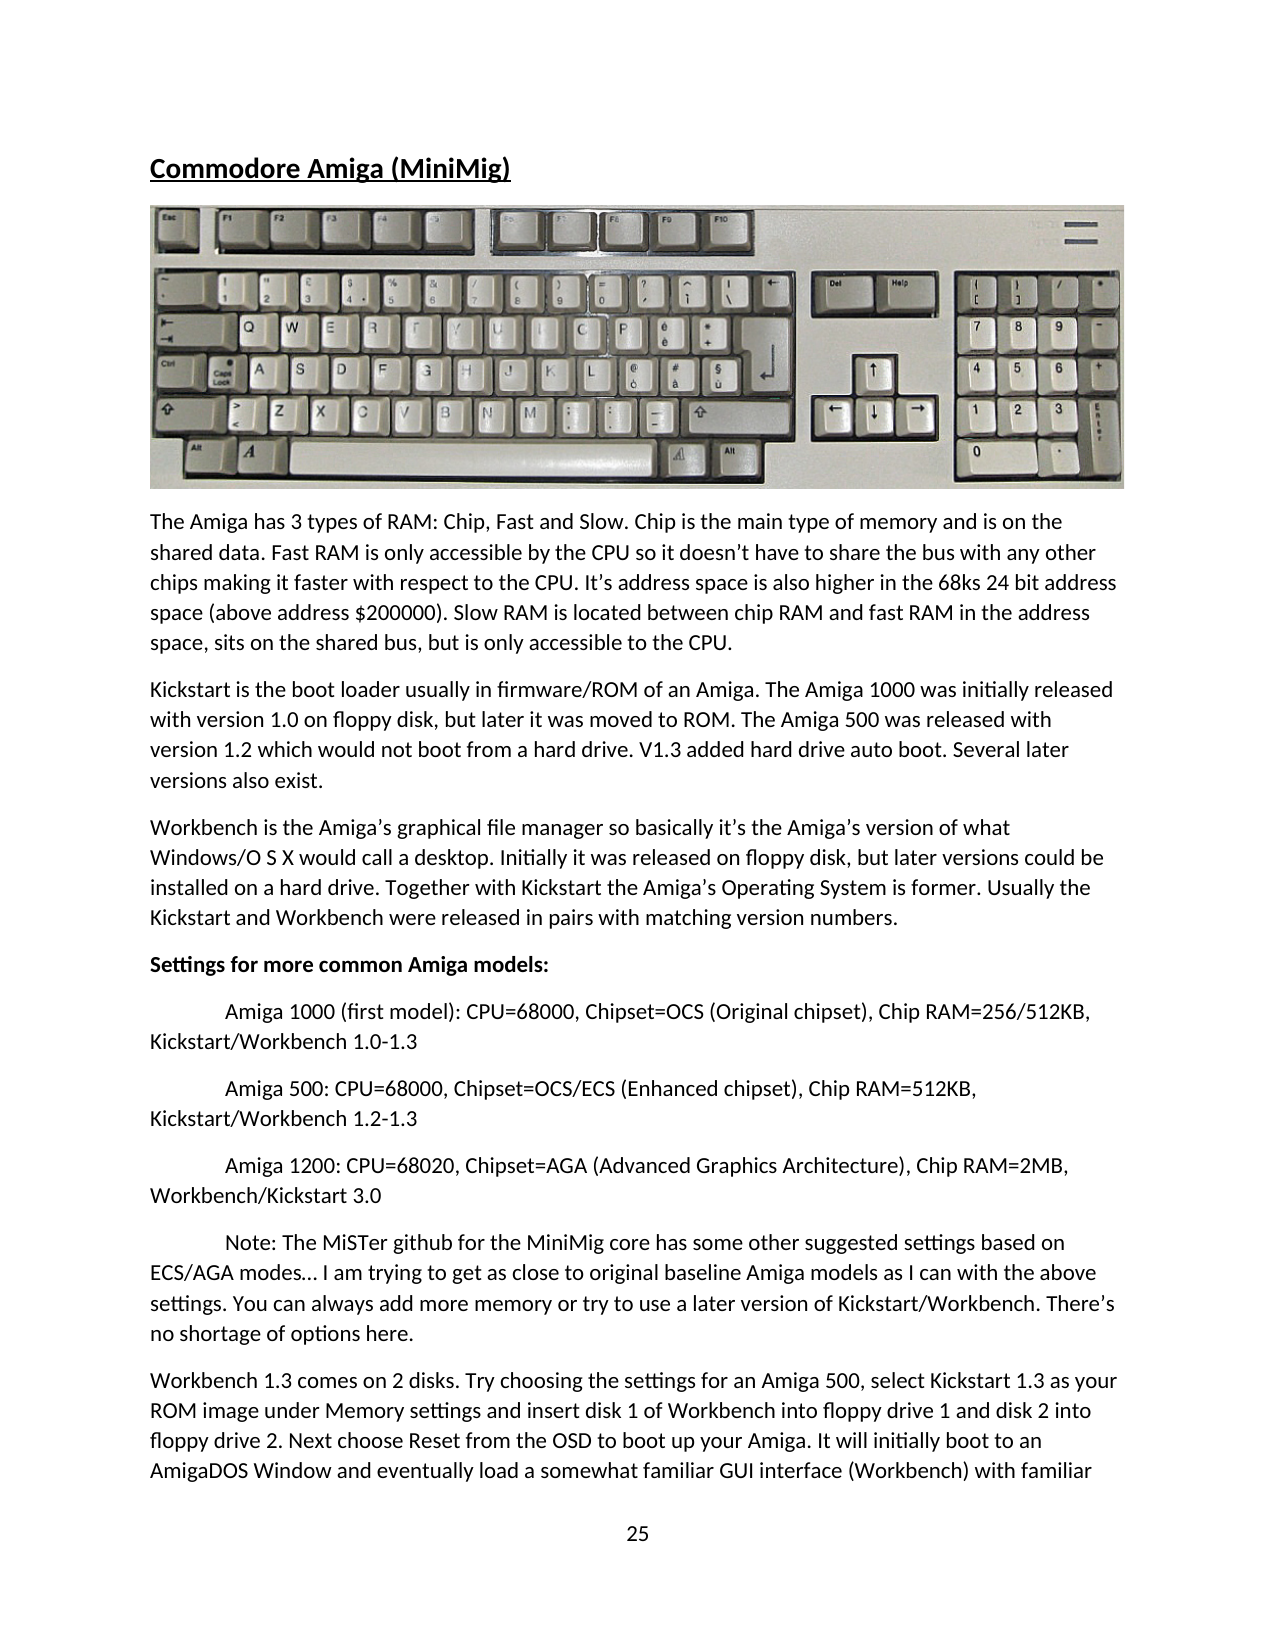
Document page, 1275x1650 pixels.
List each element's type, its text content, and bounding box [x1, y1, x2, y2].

text Commodore Amiga (MiniMig) [150, 150, 1125, 186]
text Amiga 1200: CPU=68020, Chipset=AGA (Advanced Graphics Architecture), Chip RAM=2MB, Workbench/Kickstart 3.0 [150, 1151, 1125, 1209]
text Amiga 500: CPU=68000, Chipset=OCS/ECS (Enhanced chipset), Chip RAM=512KB, Kickstart/Workbench 1.2-1.3 [150, 1074, 1125, 1132]
text Kickstart is the boot loader usually in firmware/ROM of an Amiga. The Amiga 1000 was initially released with version 1.0 on floppy disk, but later it was moved to ROM. The Amiga 500 was released with version 1.2 which would not boot from a hard drive. V1.3 added hard drive auto boot. Several later versions also exist. [150, 675, 1125, 794]
picture [150, 205, 1125, 489]
text Amiga 1000 (first model): CPU=68000, Chipset=OCS (Original chipset), Chip RAM=256/512KB, Kickstart/Workbench 1.0-1.3 [150, 997, 1125, 1055]
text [150, 1366, 1125, 1484]
text Settings for more common Amiga models: [150, 950, 1125, 978]
text Note: The MiSTer github for the MiniMig core has some other suggested settings based on ECS/AGA modes… I am trying to get as close to original baseline Amiga models as I can with the above settings. You can always add more memory or try to use a later version of Kickstart/Workbench. There’s no shortage of options here. [150, 1228, 1125, 1347]
text Workbench is the Amiga’s graphical file manager so basically it’s the Amiga’s version of what Windows/O S X would call a desktop. Initially it was released on floppy disk, but later versions could be installed on a hard drive. Together with Kickstart the Amiga’s Operating System is former. Usually the Kickstart and Workbench were released in pairs with matching version numbers. [150, 813, 1125, 931]
text The Amiga has 3 types of RAM: Chip, Fast and Slow. Chip is the main type of memory and is on the shared data. Fast RAM is only accessible by the CPU so it doesn’t have to share the bus with any other chips making it faster with respect to the CPU. It’s address space is also higher in the 68ks 24 bit address space (above address $200000). Slow RAM is located between chip RAM and fast RAM in the address space, sits on the shared bus, but is only accessible to the CPU. [150, 507, 1125, 656]
